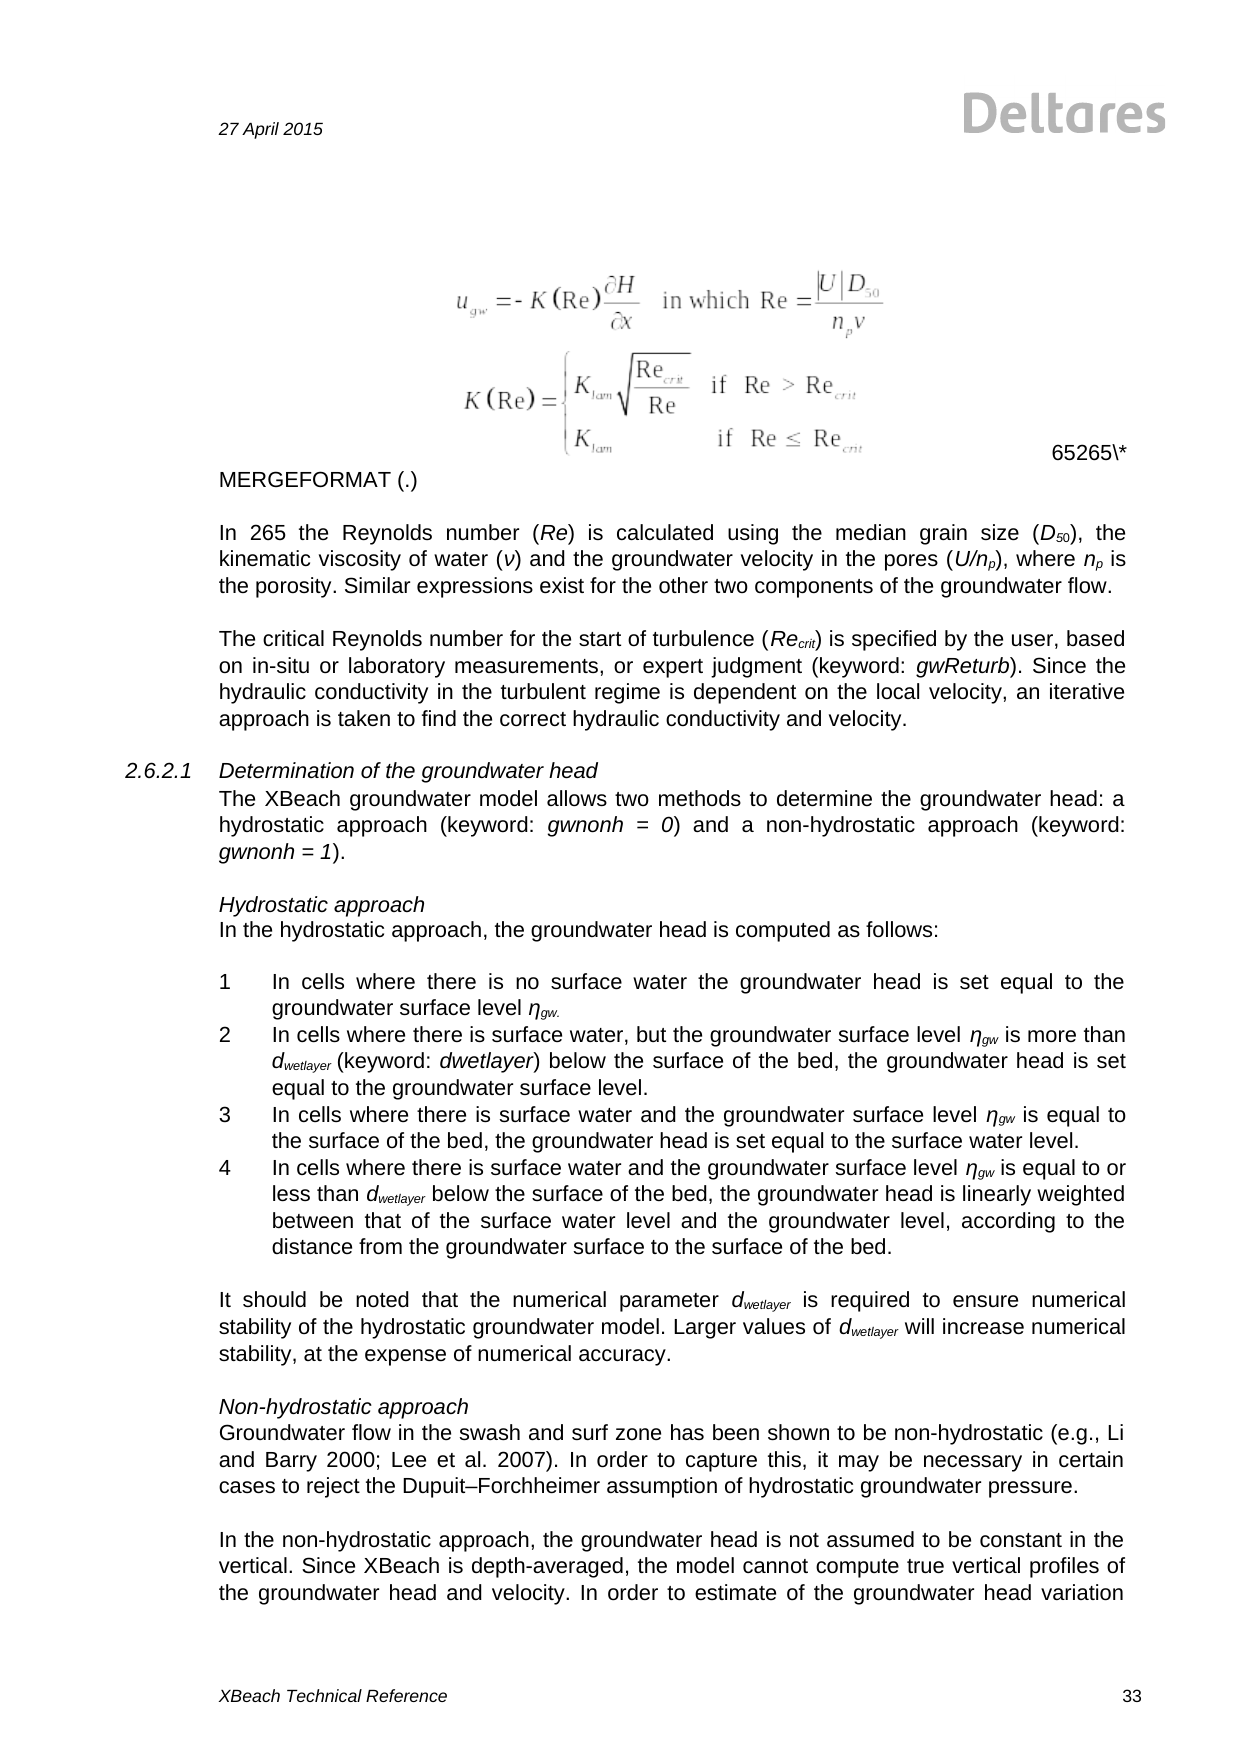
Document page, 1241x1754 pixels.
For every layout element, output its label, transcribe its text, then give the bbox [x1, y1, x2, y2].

list In cells where there is surface water and the groundwater surface level ηgw is equal to the surface of the bed, the groundwater head is set equal to the surface water level. [218, 1100, 1126, 1153]
text Hydrostatic approach [218, 890, 1126, 917]
text Groundwater flow in the swash and surf zone has been shown to be non-hydrostatic (e.g., Li and Barry 2000; Lee et al. 2007). In order to capture this, it may be necessary in certain cases to reject the Dupuit–Forchheimer assumption of hydrostatic groundwater pressure. [218, 1419, 1126, 1498]
text The XBeach groundwater model allows two methods to determine the groundwater head: a hydrostatic approach (keyword: gwnonh = 0) and a non-hydrostatic approach (keyword: gwnonh = 1). [218, 784, 1126, 864]
text It should be noted that the numerical parameter dwetlayer is required to ensure numerical stability of the hydrostatic groundwater model. Larger values of dwetlayer will increase numerical stability, at the expense of numerical accuracy. [218, 1286, 1126, 1366]
text In the Reynolds number (Re) is calculated using the median grain size (D50), the kinematic viscosity of water (ν) and the groundwater velocity in the pores (U/np), where np is the porosity. Similar expressions exist for the other two components of the groundwater flow. [218, 518, 1126, 598]
subtitle Determination of the groundwater head [192, 757, 1126, 784]
text The critical Reynolds number for the start of turbulence (Recrit) is specified by the user, based on in-situ or laboratory measurements, or expert judgment (keyword: gwReturb). Since the hydraulic conductivity in the turbulent regime is dependent on the local velocity, an iterative approach is taken to find the correct hydraulic conductivity and velocity. [218, 625, 1126, 731]
text In the hydrostatic approach, the groundwater head is computed as follows: [218, 917, 1126, 942]
list In cells where there is no surface water the groundwater head is set equal to the groundwater surface level ηgw. [218, 967, 1126, 1020]
picture [964, 75, 1166, 133]
text Non-hydrostatic approach [218, 1392, 1126, 1419]
list In cells where there is surface water, but the groundwater surface level ηgw is more than dwetlayer (keyword: dwetlayer) below the surface of the bed, the groundwater head is set equal to the groundwater surface level. [218, 1020, 1126, 1100]
list In cells where there is surface water and the groundwater surface level ηgw is equal to or less than dwetlayer below the surface of the bed, the groundwater head is linearly weighted between that of the surface water level and the groundwater level, according to the distance from the groundwater surface to the surface of the bed. [218, 1153, 1126, 1259]
